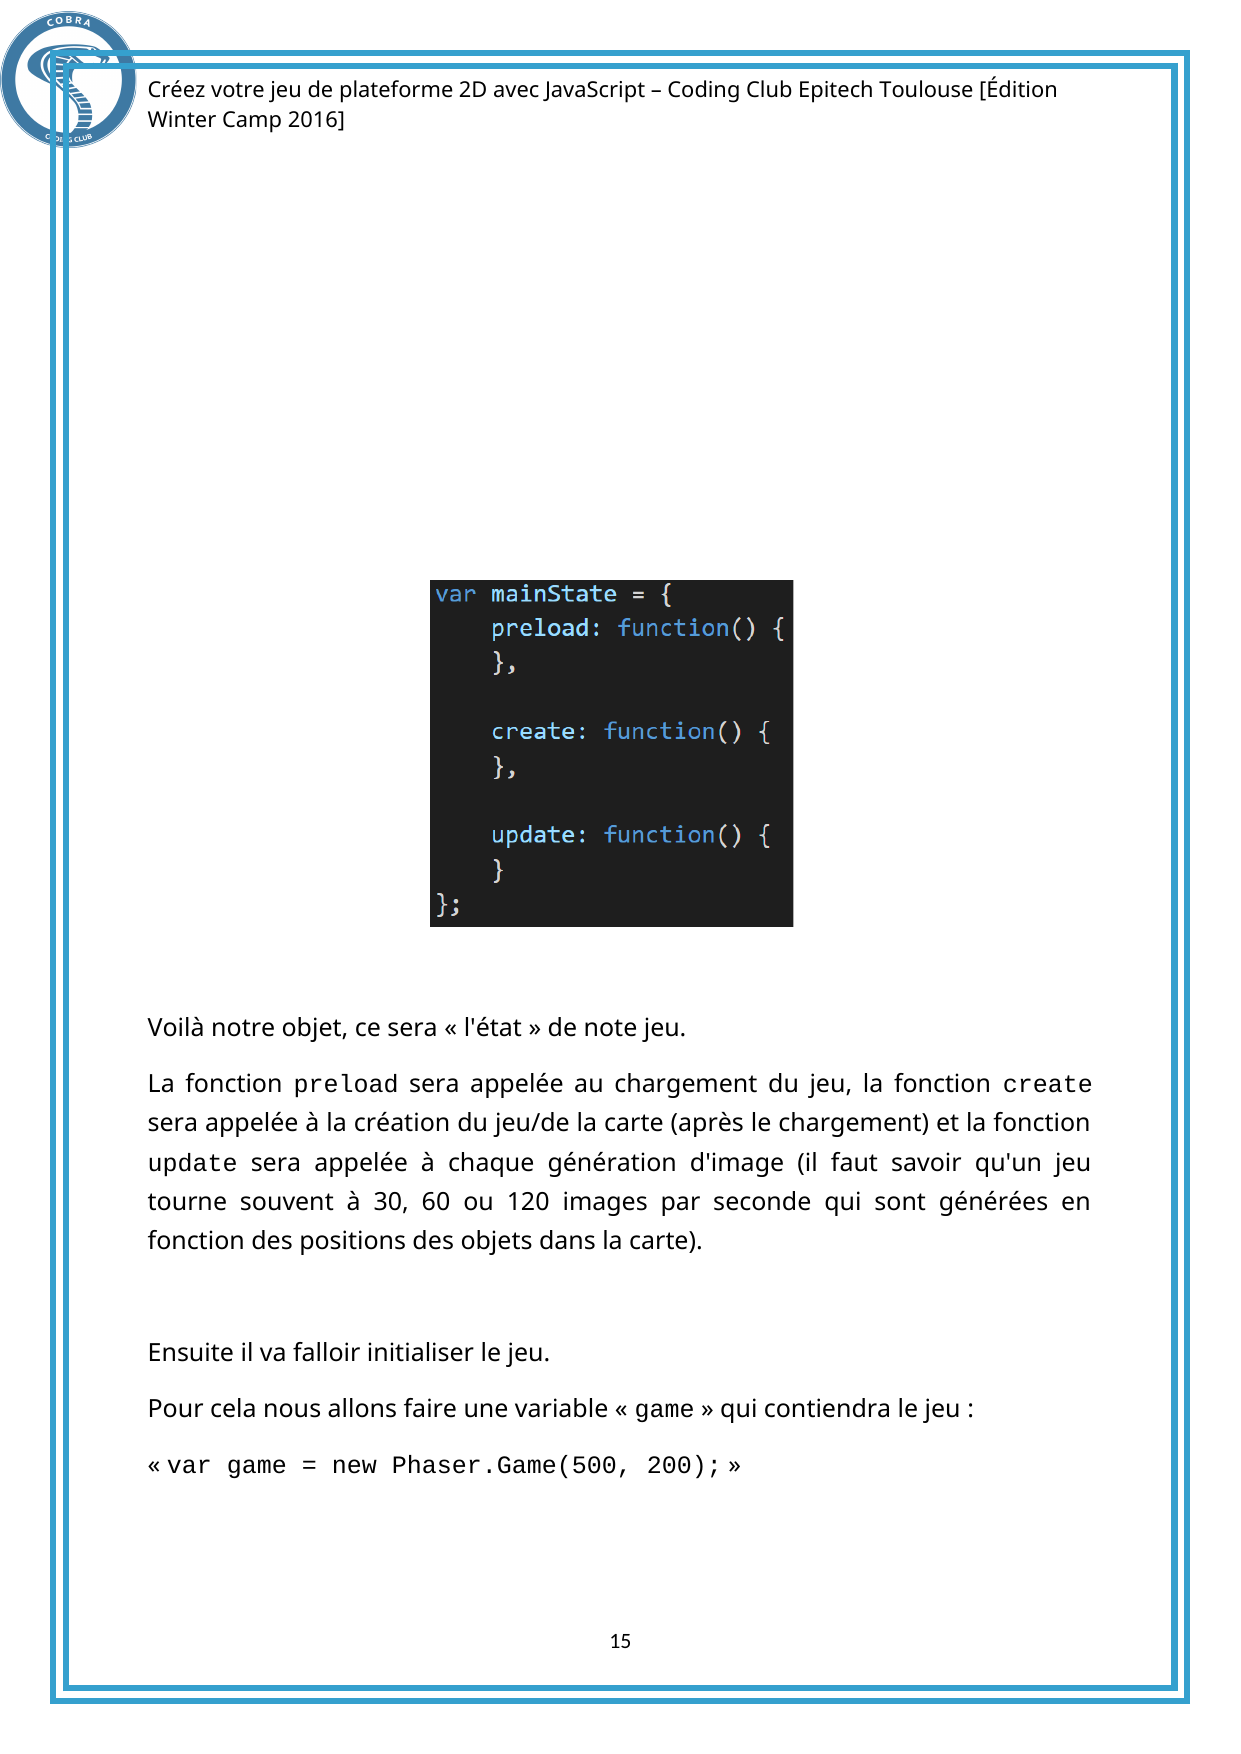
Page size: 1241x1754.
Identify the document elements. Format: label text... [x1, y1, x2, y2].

text Pour cela nous allons faire une variable « game » qui contiendra le jeu : [147, 1390, 1093, 1424]
text Voilà notre objet, ce sera « l'état » de note jeu. [147, 1010, 1093, 1044]
text Ensuite il va falloir initialiser le jeu. [147, 1334, 1093, 1368]
text « var game = new Phaser.Game(500, 200); » [147, 1446, 1093, 1481]
picture [430, 580, 794, 927]
text La fonction preload sera appelée au chargement du jeu, la fonction create sera appelée à la création du jeu/de la carte (après le chargement) et la fonction update sera appelée à chaque génération d'image (il faut savoir qu'un jeu tourne souvent à 30, 60 ou 120 images par seconde qui sont générées en fonction des positions des objets dans la carte). [147, 1066, 1093, 1257]
